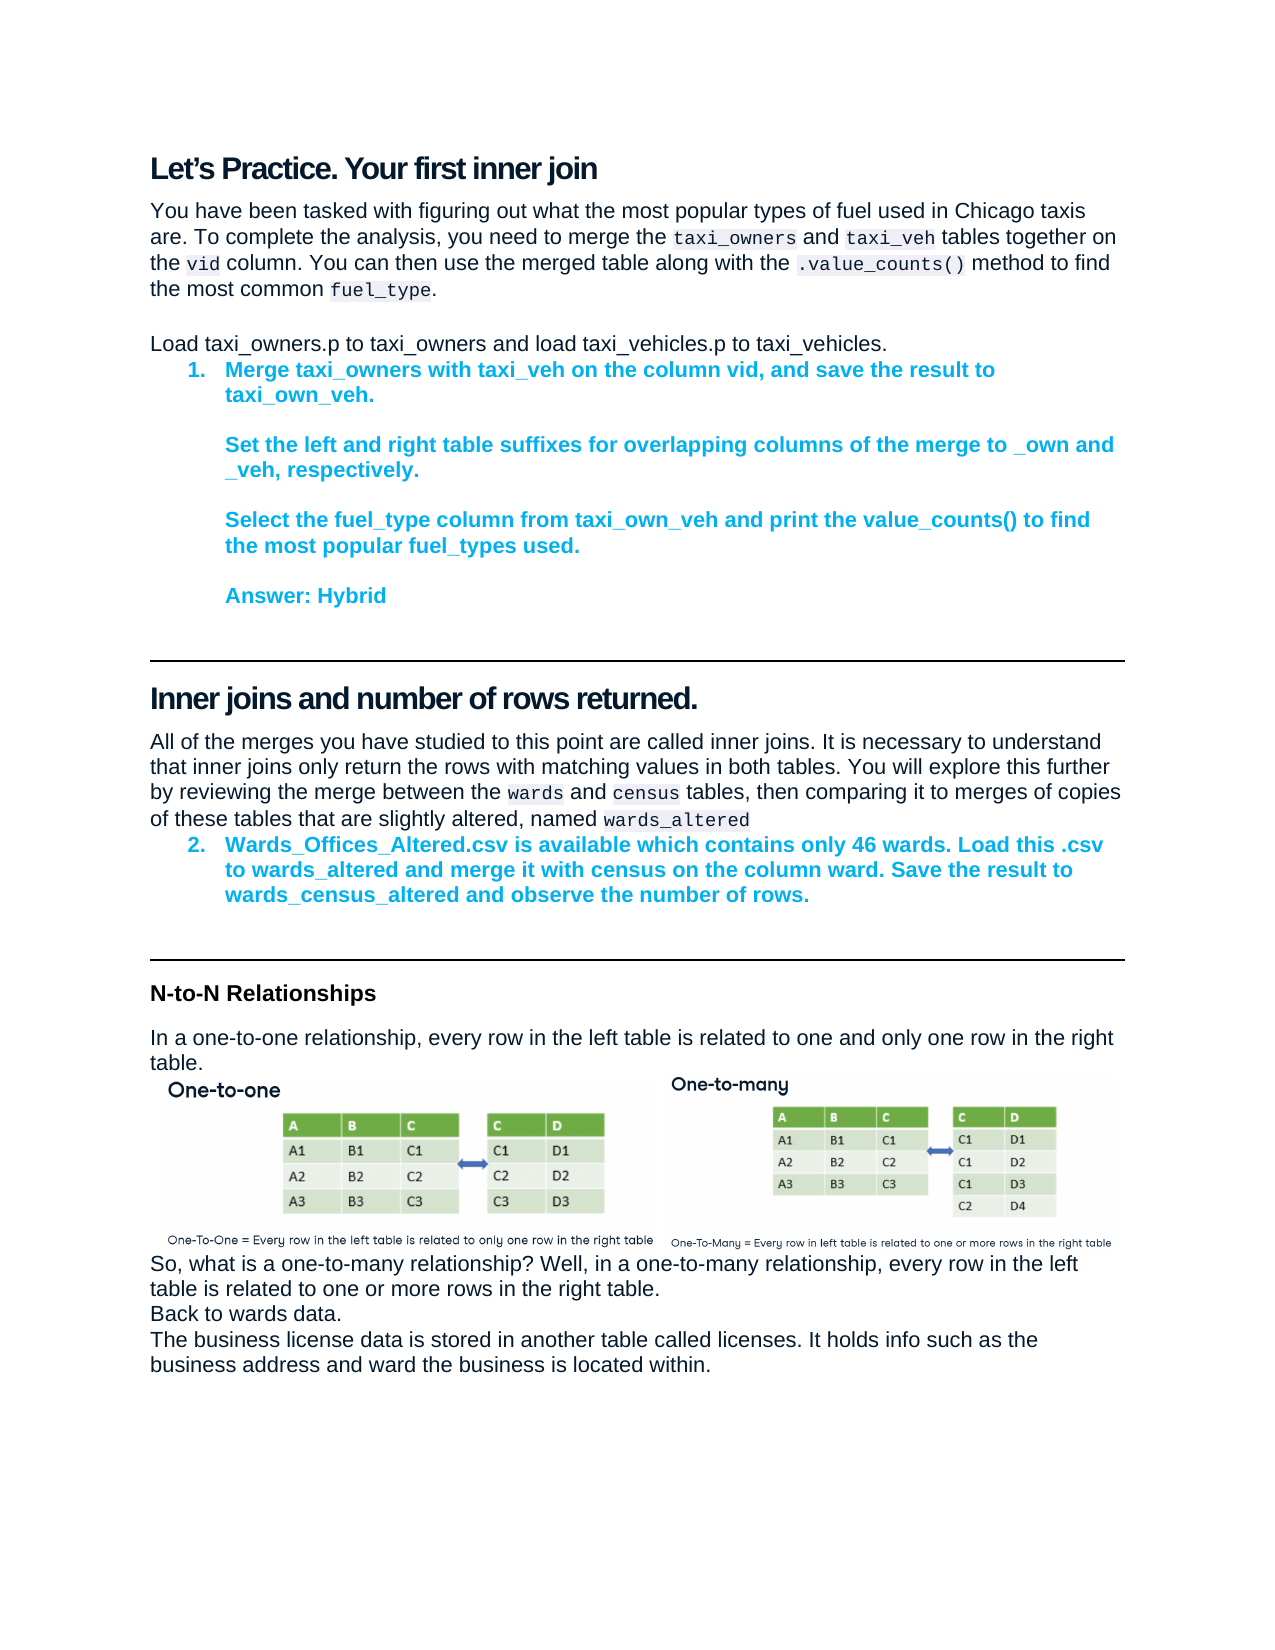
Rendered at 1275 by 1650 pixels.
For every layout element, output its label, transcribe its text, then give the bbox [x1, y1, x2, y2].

picture [160, 1080, 659, 1251]
subtitle Let’s Practice. Your first inner join [150, 150, 1125, 186]
text Back to wards data. [150, 1301, 1125, 1327]
text Answer: Hybrid [225, 583, 1125, 608]
text Load taxi_owners.p to taxi_owners and load taxi_vehicles.p to taxi_vehicles. [150, 331, 1125, 356]
text You have been tasked with figuring out what the most popular types of fuel used in Chicago taxis are. To complete the analysis, you need to merge the taxi_owners and taxi_veh tables together on the vid column. You can then use the merged table along with the .value_counts() method to find the most common fuel_type. [150, 198, 1125, 302]
text N-to-N Relationships [150, 980, 1125, 1006]
text Select the fuel_type column from taxi_own_veh and print the value_counts() to find the most popular fuel_types used. [225, 507, 1125, 558]
text Set the left and right table suffixes for overlapping columns of the merge to _own and _veh, respectively. [225, 432, 1125, 482]
text So, what is a one-to-many relationship? Well, in a one-to-many relationship, every row in the left table is related to one or more rows in the right table. [150, 1251, 1125, 1301]
text All of the merges you have studied to this point are called inner joins. It is necessary to understand that inner joins only return the rows with matching values in both tables. You will explore this further by reviewing the merge between the wards and census tables, then comparing it to merges of copies of these tables that are slightly altered, named wards_altered [150, 729, 1125, 832]
text The business license data is stored in another table called licenses. It holds info such as the business address and ward the business is located within. [150, 1327, 1125, 1377]
picture [665, 1075, 1115, 1251]
list Wards_Offices_Altered.csv is available which contains only 46 wards. Load this .csv to wards_altered and merge it with census on the column ward. Save the result to wards_census_altered and observe the number of rows. [187, 832, 1125, 907]
subtitle Inner joins and number of rows returned. [150, 680, 1125, 716]
text In a one-to-one relationship, every row in the left table is related to one and only one row in the right table. [150, 1025, 1125, 1075]
list Merge taxi_owners with taxi_veh on the column vid, and save the result to taxi_own_veh. [187, 356, 1125, 407]
